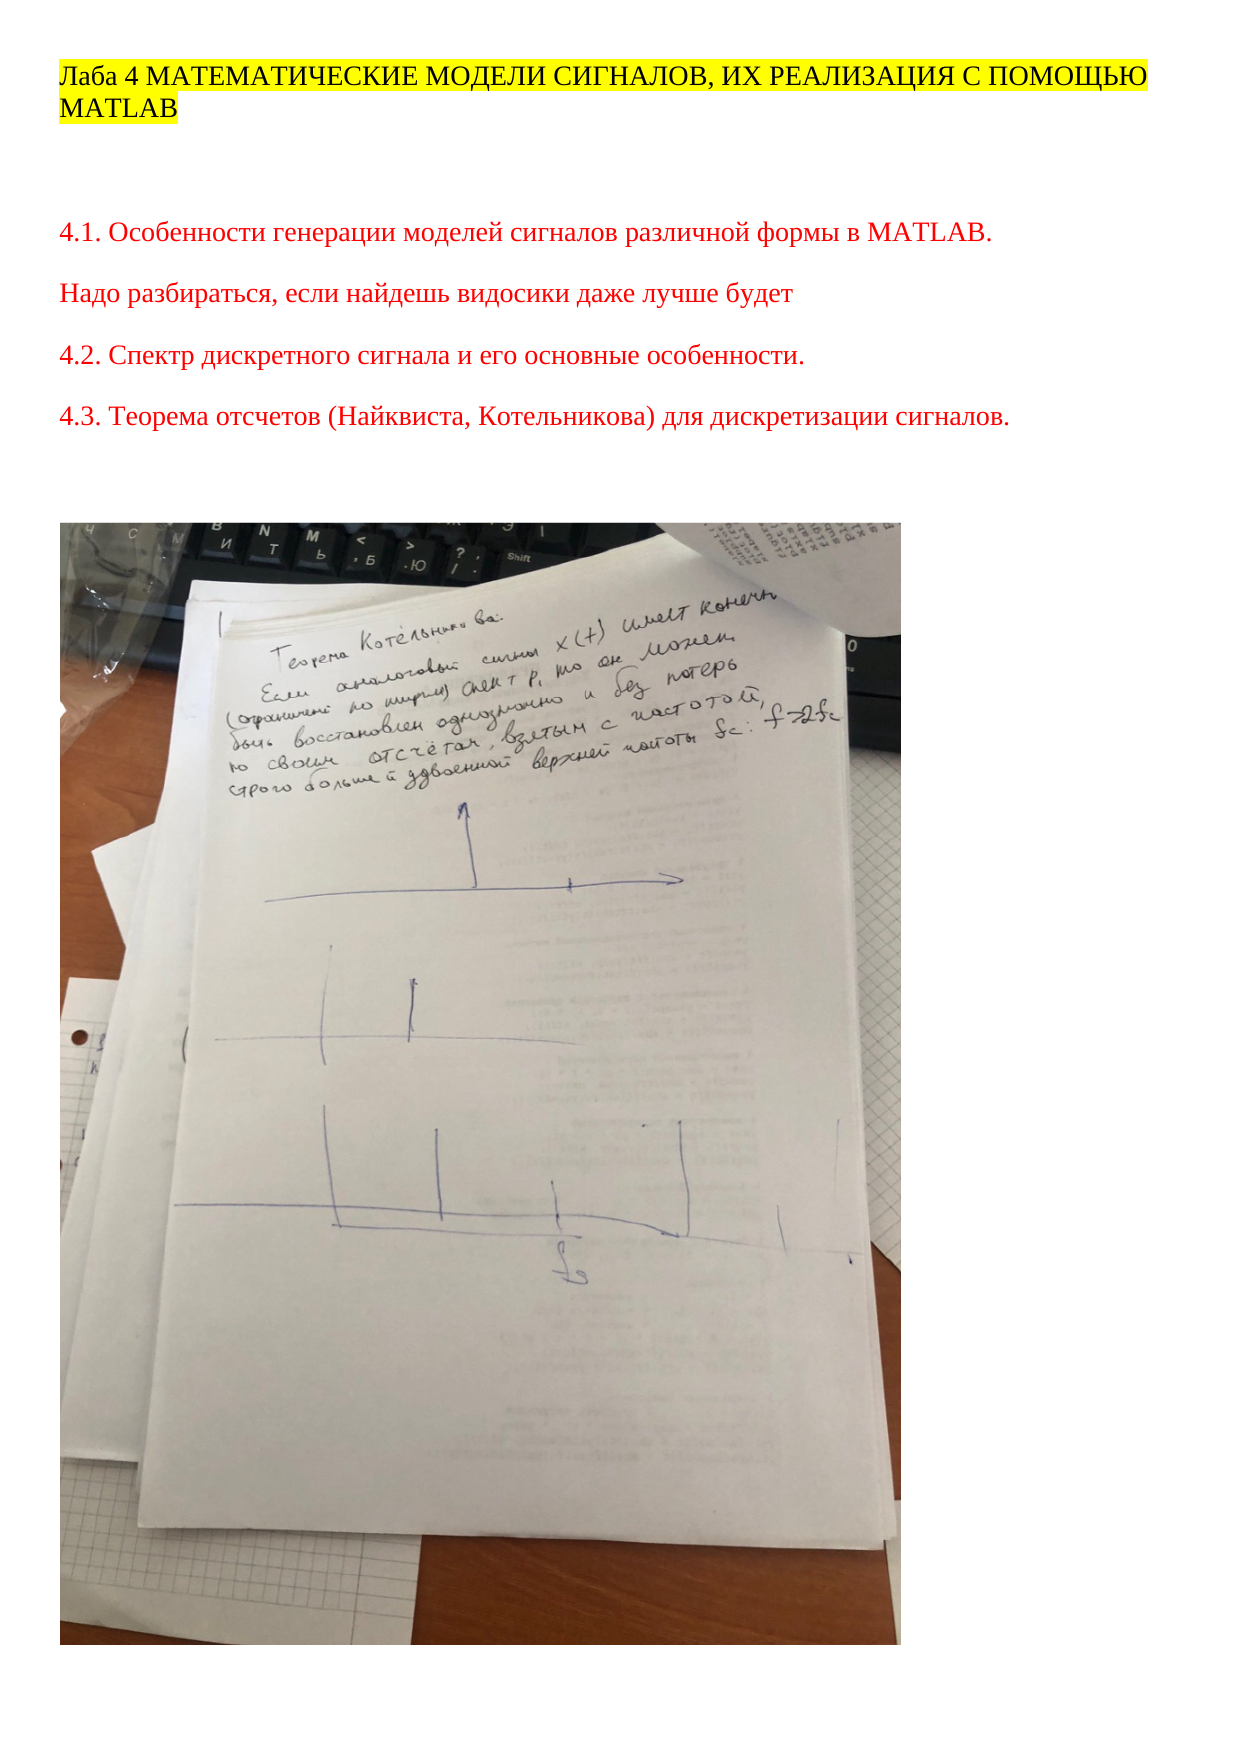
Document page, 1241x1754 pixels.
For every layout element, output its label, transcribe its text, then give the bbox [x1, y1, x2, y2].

text Надо разбираться, если найдешь видосики даже лучше будет [59, 276, 1181, 308]
text 4.1. Особенности генерации моделей сигналов различной формы в MATLAB. [59, 214, 1181, 247]
text 4.3. Теорема отсчетов (Найквиста, Котельникова) для дискретизации сигналов. [59, 399, 1181, 432]
text Лаба 4 МАТЕМАТИЧЕСКИЕ МОДЕЛИ СИГНАЛОВ, ИХ РЕАЛИЗАЦИЯ С ПОМОЩЬЮ MATLAB [178, 59, 1181, 124]
text 4.2. Спектр дискретного сигнала и его основные особенности. [59, 338, 1181, 370]
picture [60, 524, 901, 1644]
